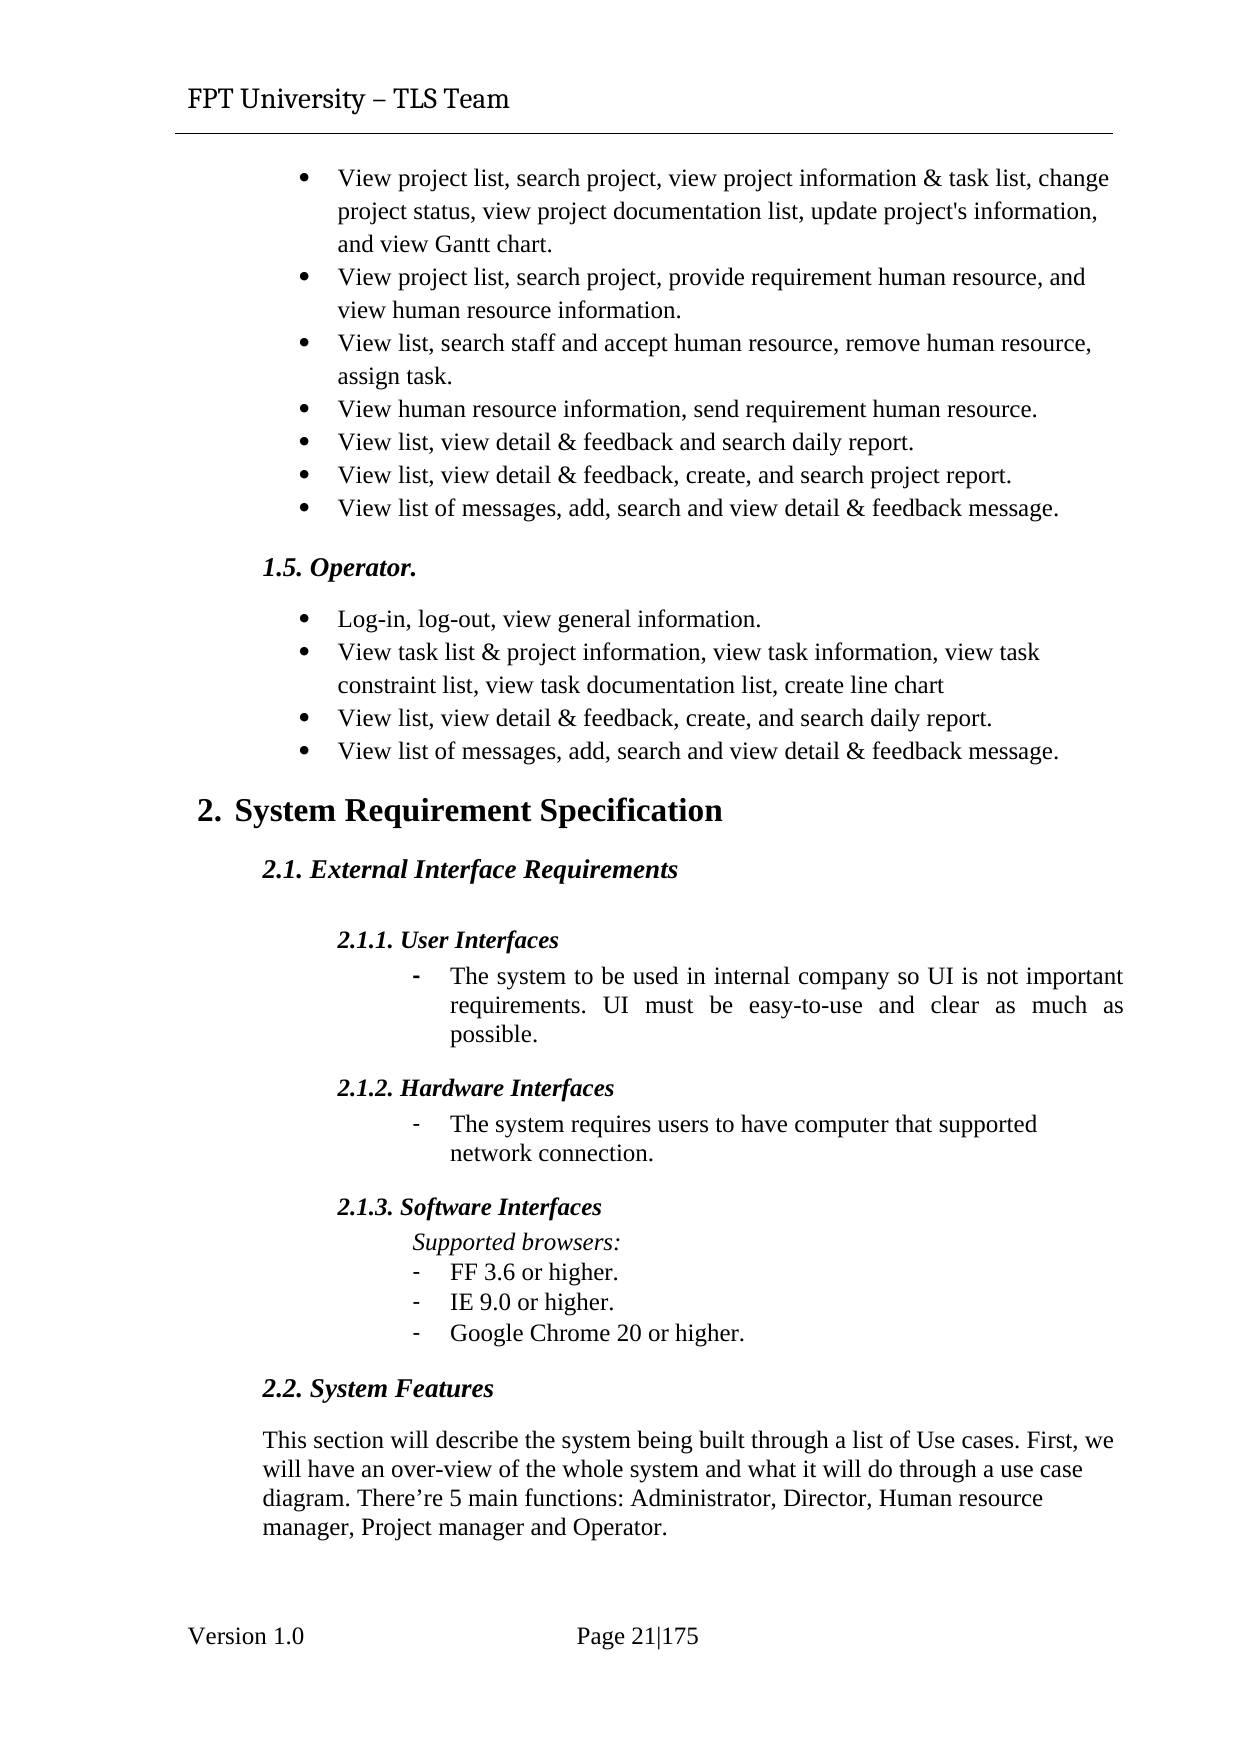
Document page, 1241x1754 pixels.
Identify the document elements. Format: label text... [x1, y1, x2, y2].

list Google Chrome 20 or higher. [412, 1317, 1125, 1348]
list View project list, search project, view project information & task list, change project status, view project documentation list, update project's information, and view Gantt chart. [300, 163, 1125, 258]
list View list, view detail & feedback, create, and search daily report. [300, 703, 1125, 732]
list View list of messages, add, search and view detail & feedback message. [300, 493, 1125, 522]
list View task list & project information, view task information, view task constraint list, view task documentation list, create line chart [300, 637, 1125, 699]
subtitle 1.5. Operator. [187, 551, 1125, 582]
list View project list, search project, provide requirement human resource, and view human resource information. [300, 262, 1125, 324]
list View list, search staff and accept human resource, remove human resource, assign task. [300, 328, 1125, 390]
subtitle 2.1.2. Hardware Interfaces [262, 1073, 1125, 1102]
list View human resource information, send requirement human resource. [300, 394, 1125, 423]
list View list, view detail & feedback, create, and search project report. [300, 460, 1125, 489]
list The system to be used in internal company so UI is not important requirements. UI must be easy-to-use and clear as much as possible. [412, 960, 1125, 1048]
subtitle 2.1.1. User Interfaces [262, 925, 1125, 954]
list FF 3.6 or higher. [412, 1256, 1125, 1287]
subtitle 2.2. System Features [187, 1373, 1125, 1404]
list View list, view detail & feedback and search daily report. [300, 427, 1125, 456]
subtitle 2.1.3. Software Interfaces [262, 1192, 1125, 1221]
list The system requires users to have computer that supported network connection. [412, 1108, 1125, 1167]
subtitle 2.1. External Interface Requirements [187, 853, 1125, 884]
list View list of messages, add, search and view detail & feedback message. [300, 736, 1125, 765]
subtitle System Requirement Specification [197, 790, 1125, 828]
list IE 9.0 or higher. [412, 1287, 1125, 1317]
text Supported browsers: [337, 1227, 1125, 1256]
text This section will describe the system being built through a list of Use cases. First, we will have an over-view of the whole system and what it will do through a use case diagram. There’re 5 main functions: Administrator, Director, Human resource manager, Project manager and Operator. [262, 1426, 1125, 1541]
list Log-in, log-out, view general information. [300, 604, 1125, 633]
